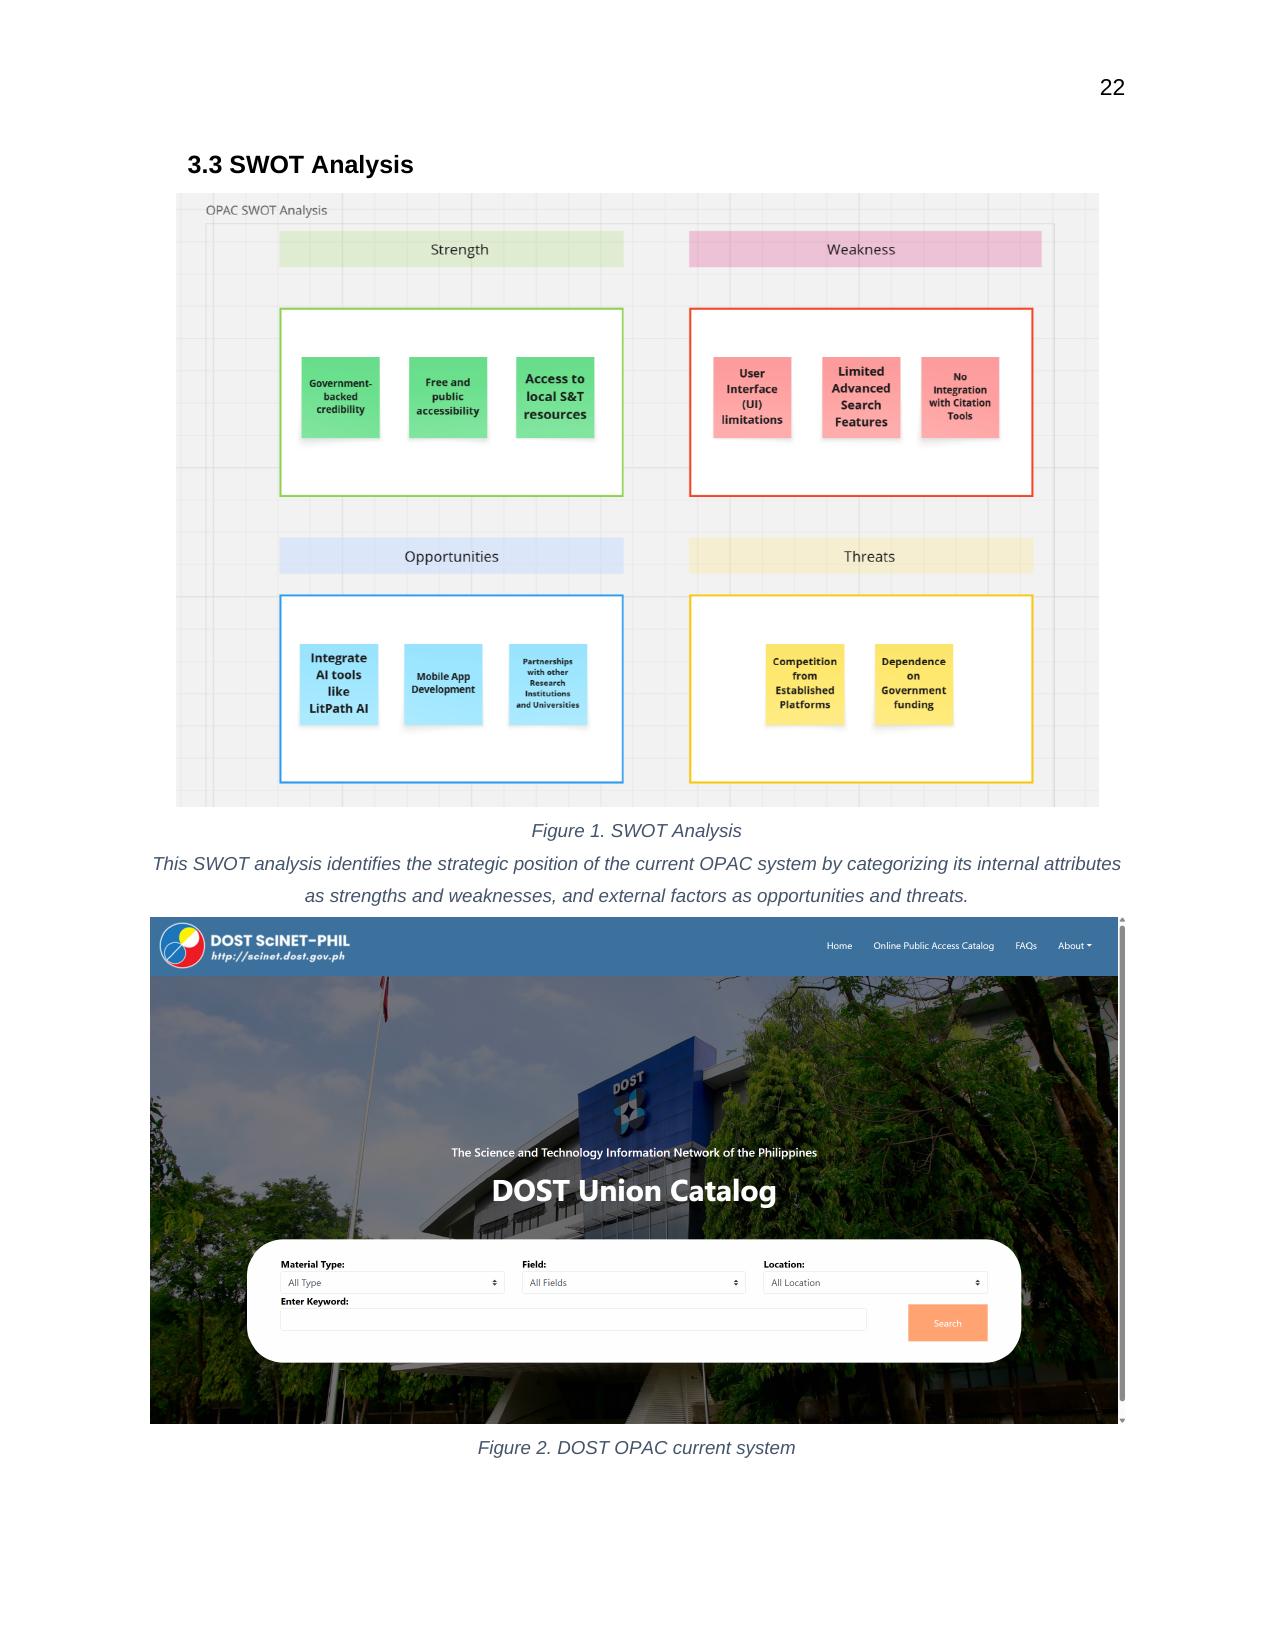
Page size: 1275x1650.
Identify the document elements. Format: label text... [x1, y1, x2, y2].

text Figure 1. SWOT Analysis [150, 820, 1125, 842]
text This SWOT analysis identifies the strategic position of the current OPAC system by categorizing its internal attributes as strengths and weaknesses, and external factors as opportunities and threats. [150, 852, 1125, 906]
text Figure 2. DOST OPAC current system [150, 1437, 1125, 1459]
picture [176, 193, 1099, 807]
subtitle 3.3 SWOT Analysis [150, 150, 1125, 179]
picture [150, 917, 1125, 1424]
